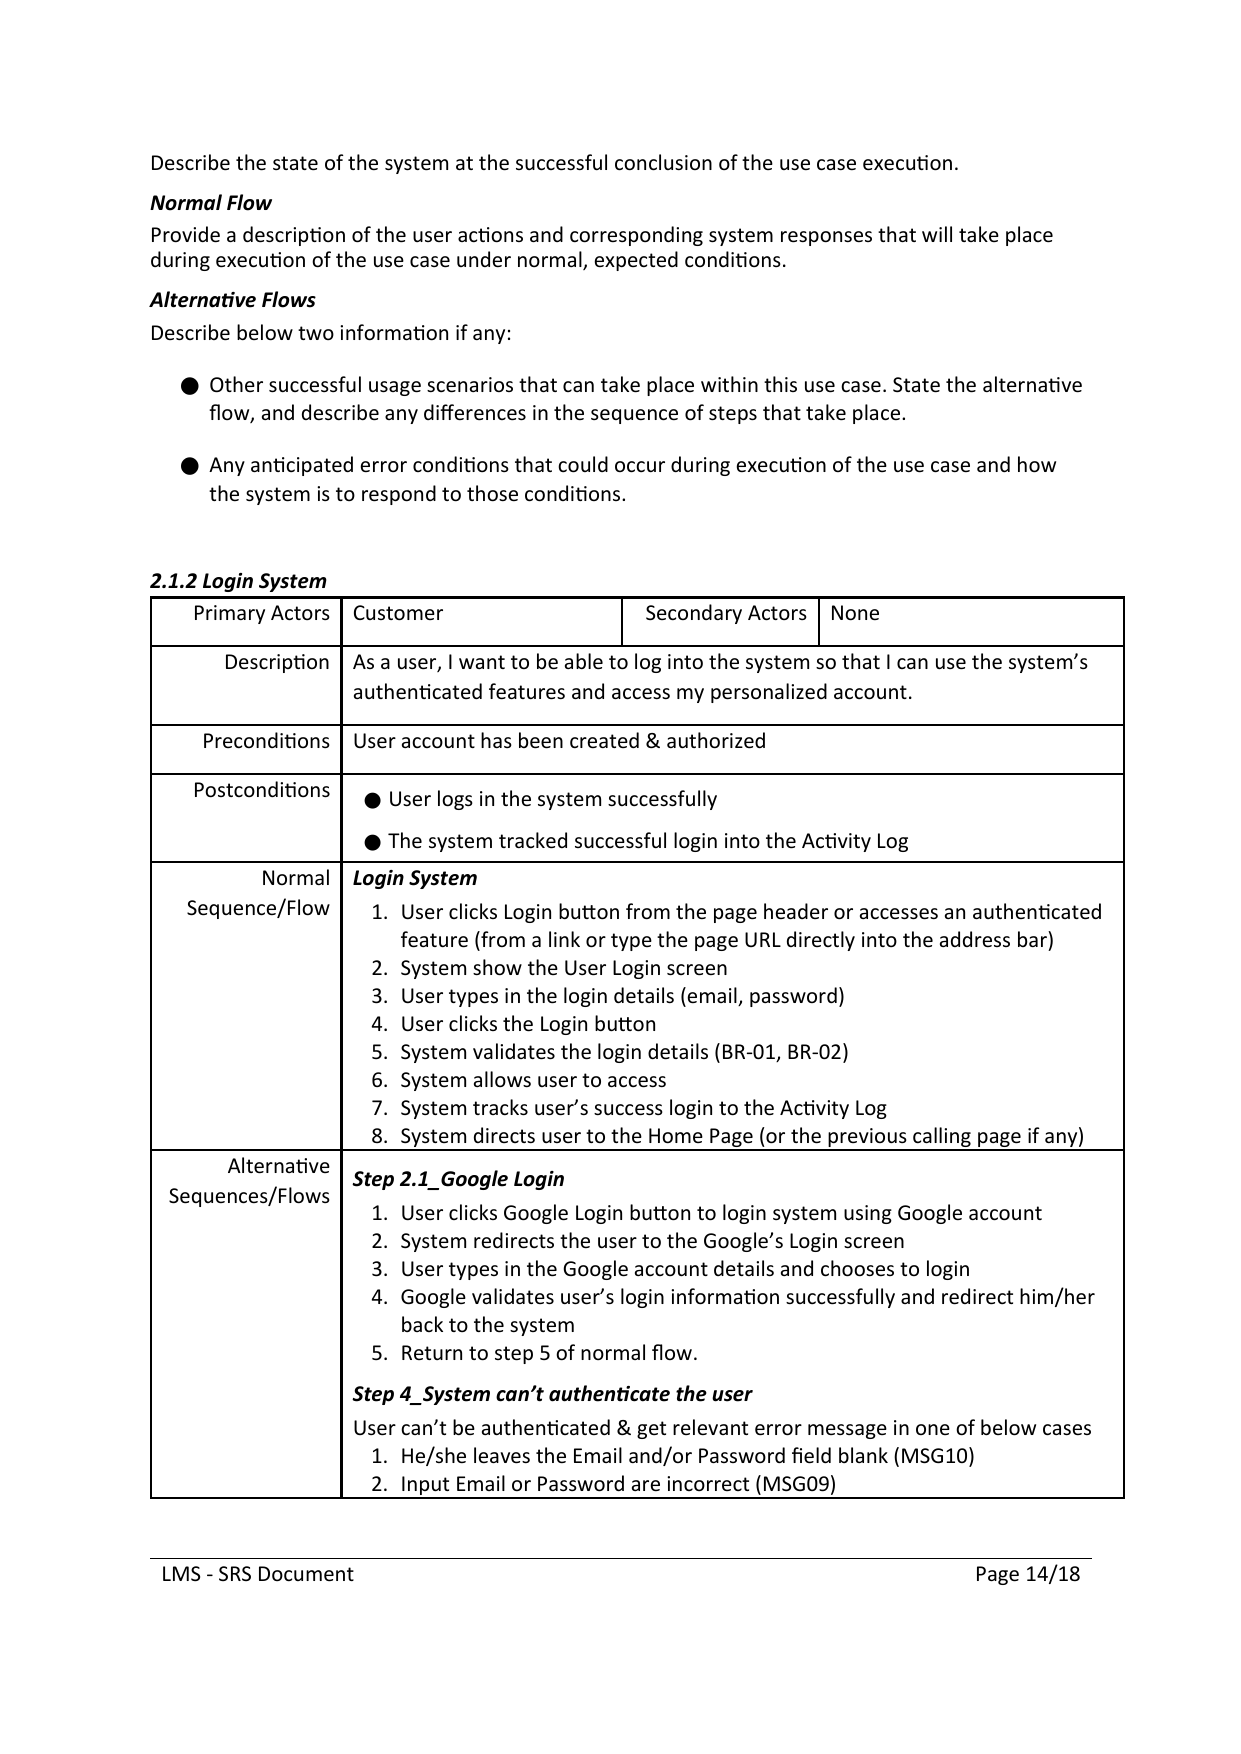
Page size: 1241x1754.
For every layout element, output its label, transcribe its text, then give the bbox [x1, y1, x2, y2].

text Normal Flow [150, 188, 1093, 216]
table_header Customer [343, 599, 621, 645]
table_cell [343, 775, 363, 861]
table_cell Login System User clicks Login button from the page header or accesses an authenticated feature (from a link or type the page URL directly into the address bar) System show the User Login screen User types in the login details (email, password) User clicks the Login button System validates the login details (BR-01, BR-02) System allows user to access System tracks user’s success login to the Activity Log System directs user to the Home Page (or the previous calling page if any) [343, 863, 1123, 1149]
table_cell Description [152, 647, 340, 724]
text Provide a description of the user actions and corresponding system responses that will take place during execution of the use case under normal, expected conditions. [150, 222, 1093, 273]
table_header Primary Actors [152, 599, 340, 645]
text Describe the state of the system at the successful conclusion of the use case execution. [150, 150, 1093, 175]
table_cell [152, 1151, 340, 1497]
text Describe below two information if any: [150, 320, 1093, 345]
text Alternative Flows [150, 286, 1093, 314]
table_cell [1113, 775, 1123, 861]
table_cell Postconditions [152, 775, 340, 861]
table_cell User account has been created & authorized [343, 726, 1123, 773]
list Any anticipated error conditions that could occur during execution of the use case and how the system is to respond to those conditions. [179, 438, 1093, 507]
table_header Secondary Actors [623, 599, 818, 645]
table_cell Normal Sequence/Flow [152, 863, 340, 1149]
table_header None [820, 599, 1123, 645]
subtitle 2.1.2 Login System [150, 566, 1093, 594]
list Other successful usage scenarios that can take place within this use case. State the alternative flow, and describe any differences in the sequence of steps that take place. [179, 358, 1093, 426]
table_cell As a user, I want to be able to log into the system so that I can use the system’s authenticated features and access my personalized account. [343, 647, 1123, 724]
table_cell Preconditions [152, 726, 340, 773]
